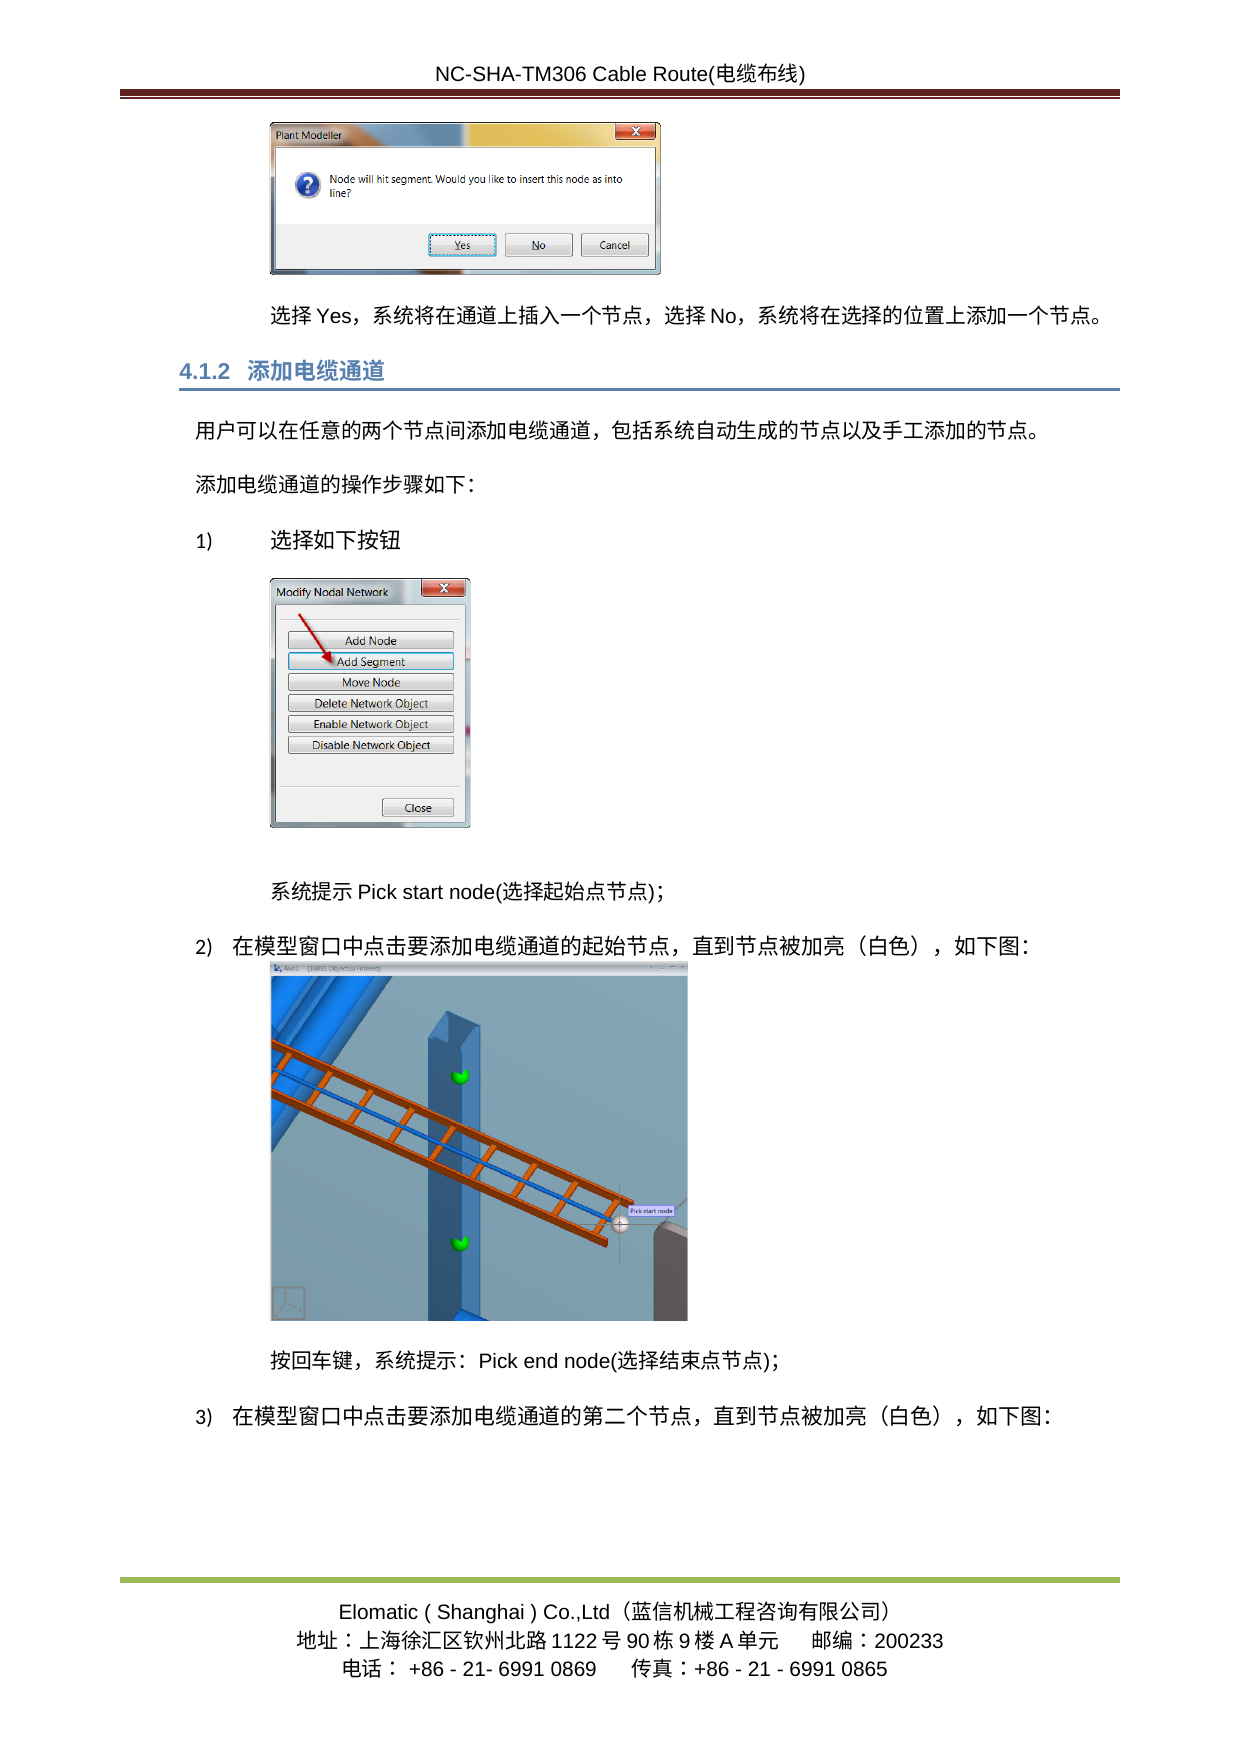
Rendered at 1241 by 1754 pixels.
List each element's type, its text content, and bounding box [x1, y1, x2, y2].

list 在模型窗口中点击要添加电缆通道的第二个节点，直到节点被加亮（白色），如下图： [195, 1399, 1120, 1431]
text 系统提示Pick start node(选择起始点节点)； [120, 875, 1120, 905]
text 添加电缆通道的操作步骤如下： [120, 469, 1120, 499]
picture [269, 122, 661, 275]
subtitle 添加电缆通道 [179, 353, 1120, 388]
text 选择Yes，系统将在通道上插入一个节点，选择No，系统将在选择的位置上添加一个节点。 [120, 299, 1120, 329]
picture [269, 961, 688, 1321]
text 按回车键，系统提示：Pick end node(选择结束点节点)； [120, 1345, 1120, 1375]
text 用户可以在任意的两个节点间添加电缆通道，包括系统自动生成的节点以及手工添加的节点。 [120, 414, 1120, 445]
picture [269, 578, 471, 828]
list 在模型窗口中点击要添加电缆通道的起始节点，直到节点被加亮（白色），如下图： [195, 929, 1120, 961]
list 选择如下按钮 [195, 523, 1120, 554]
